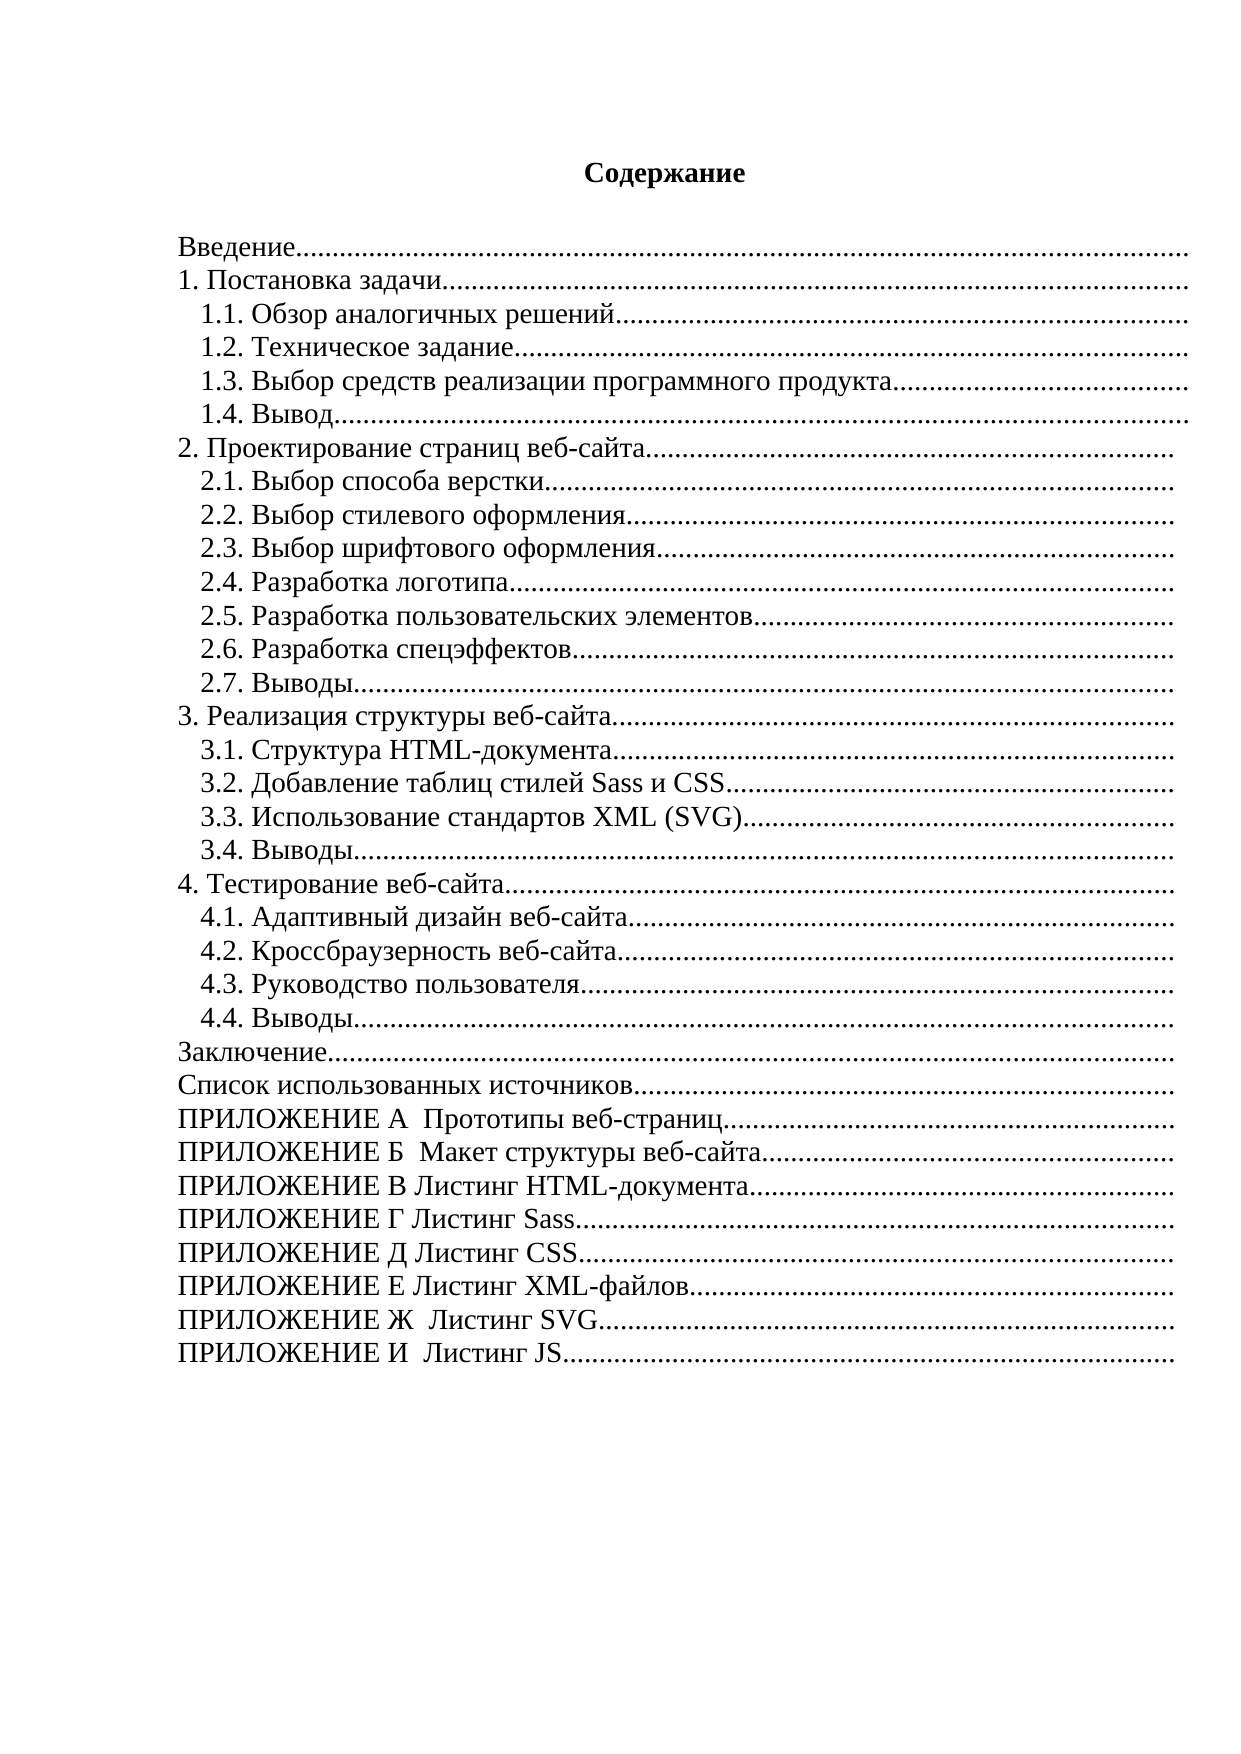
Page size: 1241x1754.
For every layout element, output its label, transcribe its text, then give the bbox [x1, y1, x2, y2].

text Содержание [177, 156, 1152, 189]
